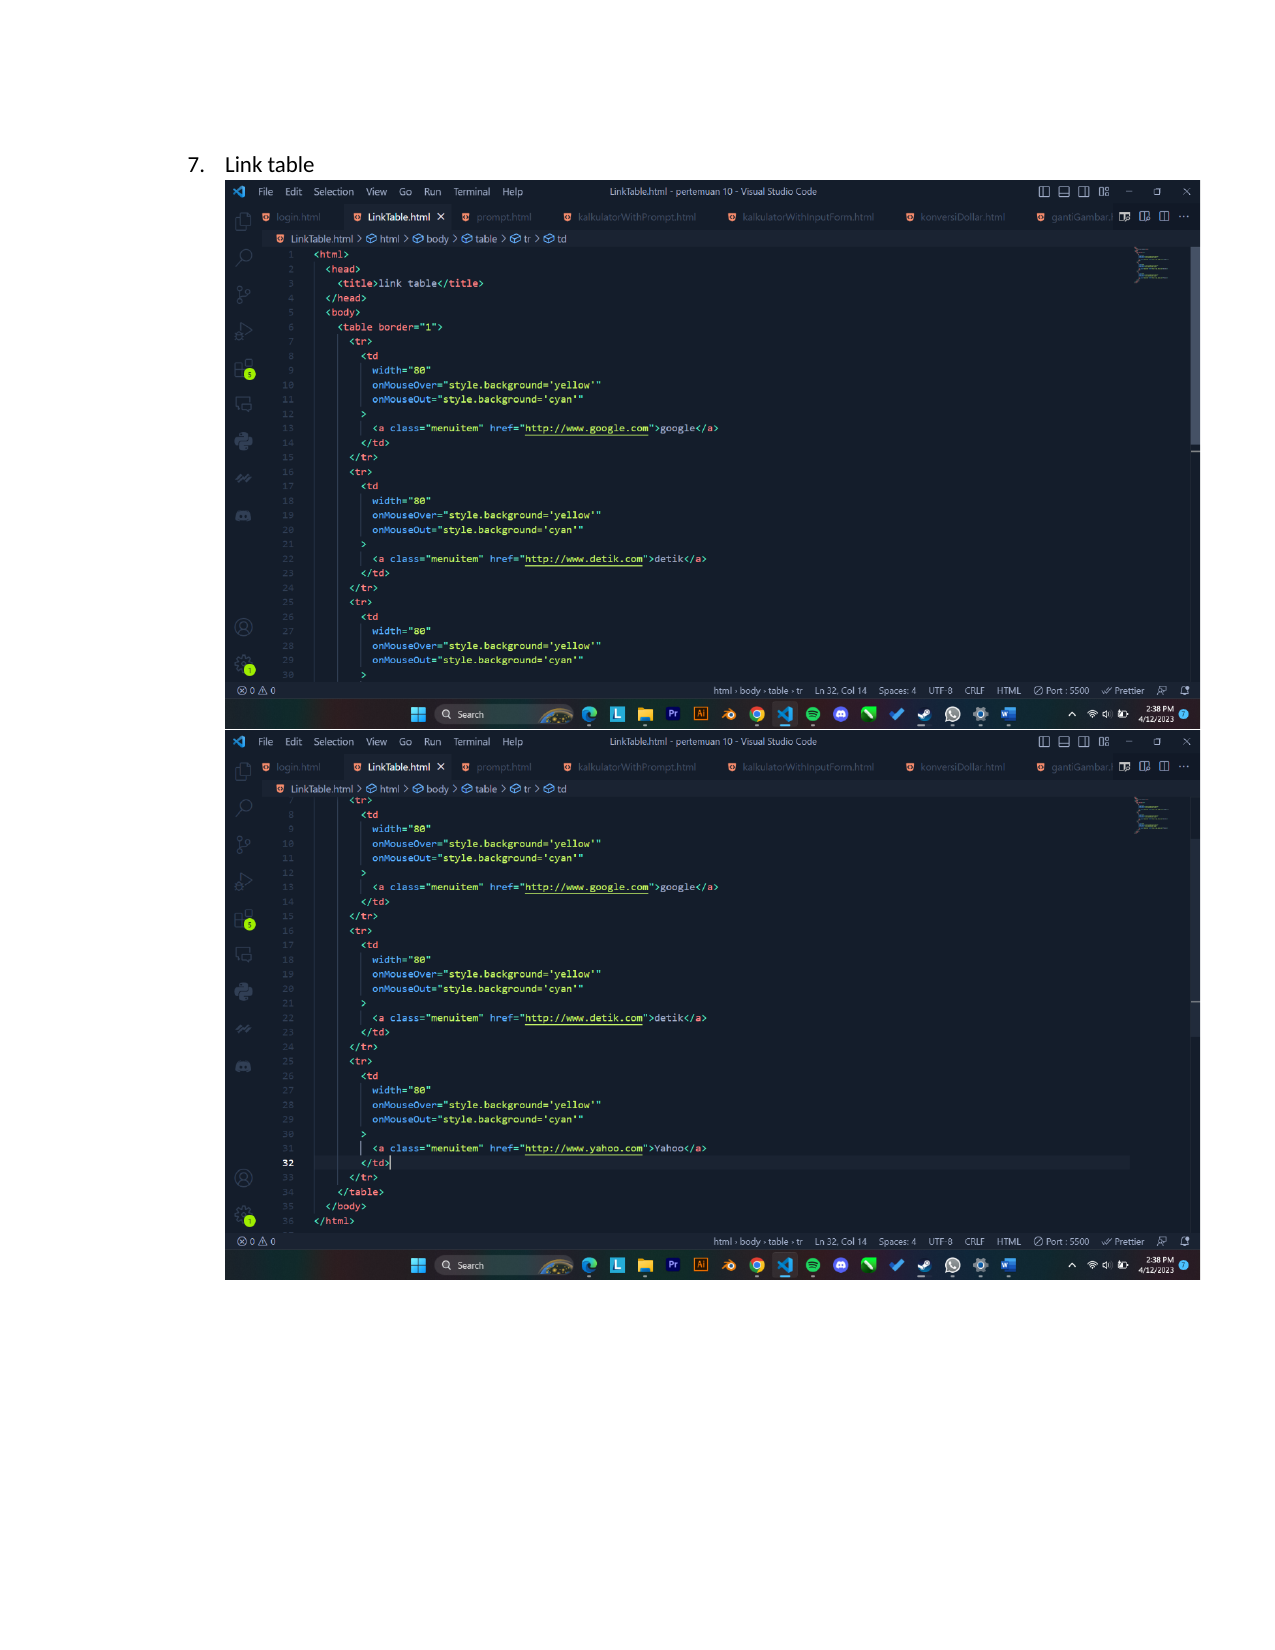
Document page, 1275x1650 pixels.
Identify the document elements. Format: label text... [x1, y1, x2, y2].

picture [225, 180, 1200, 729]
picture [225, 730, 1200, 1280]
